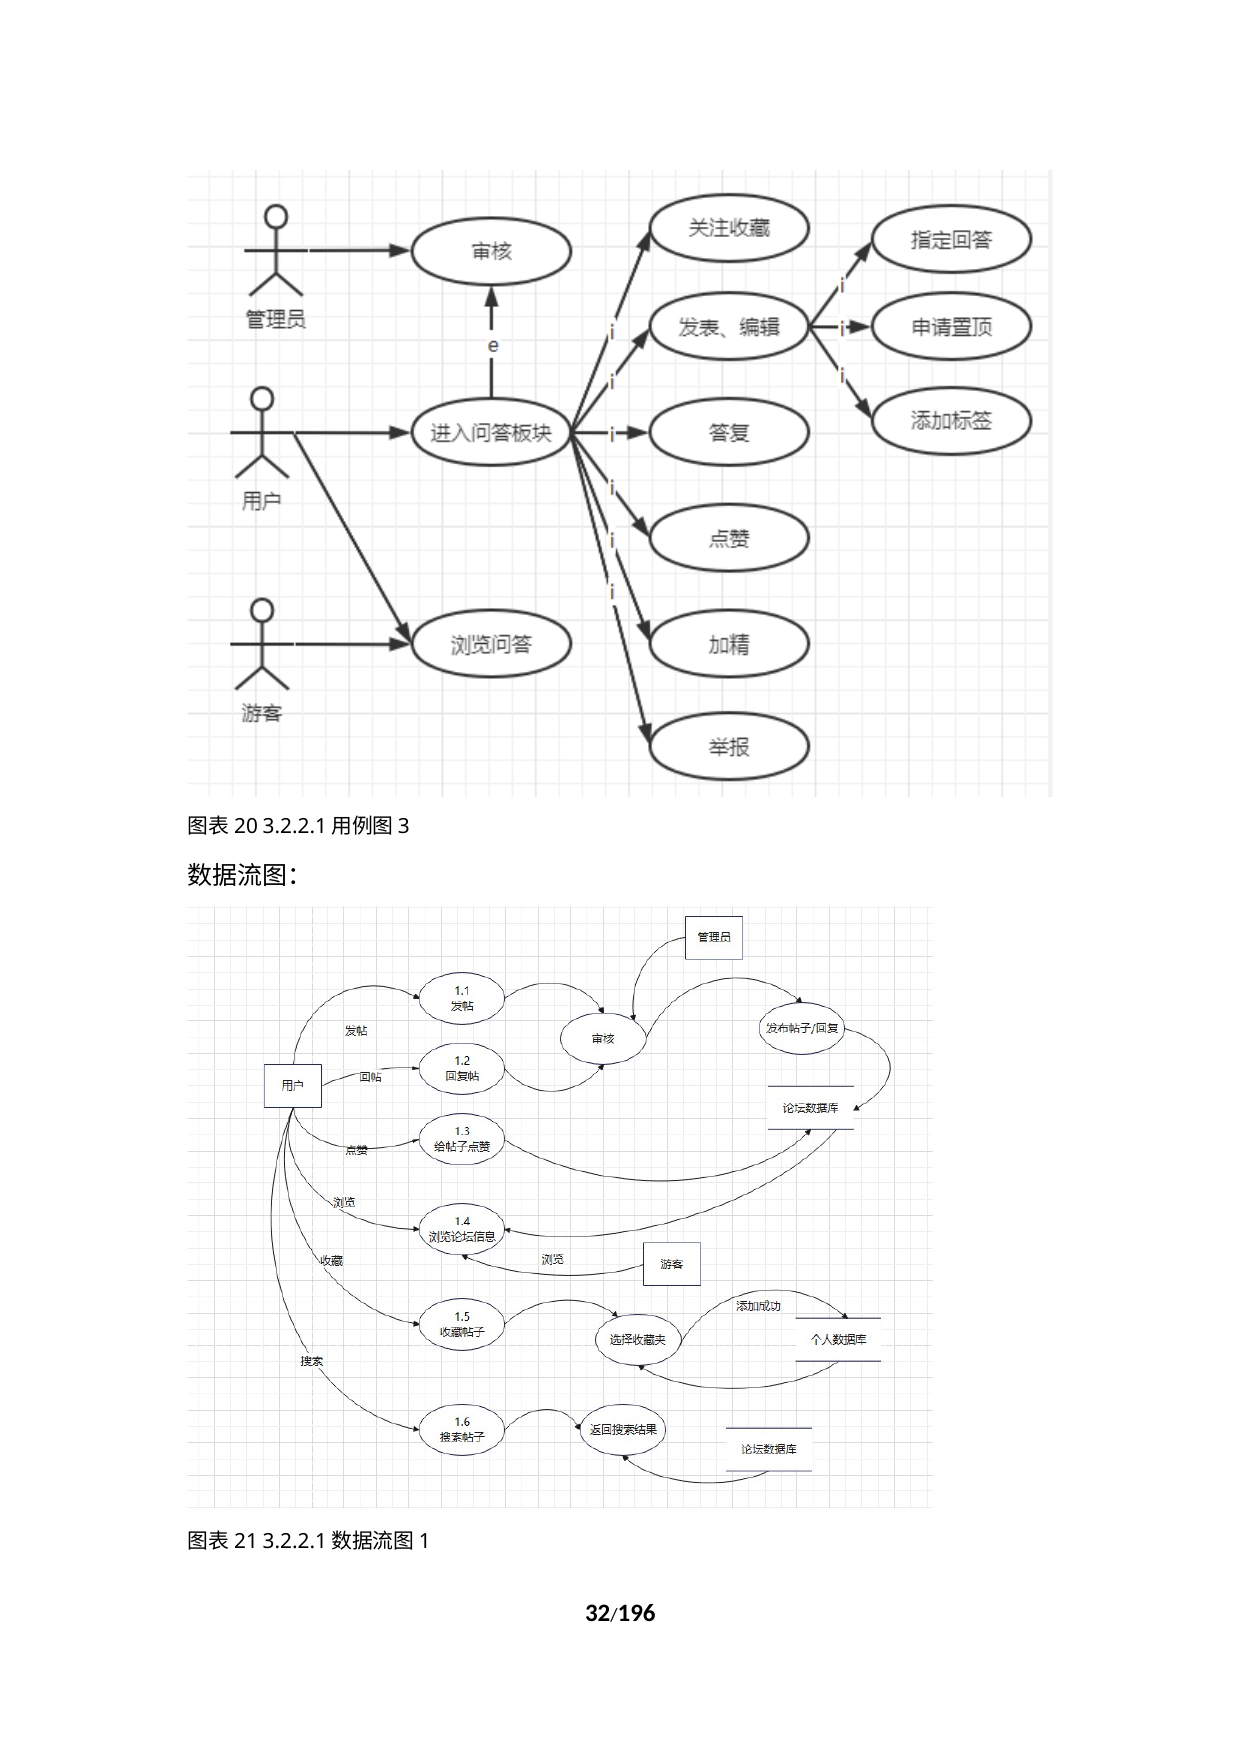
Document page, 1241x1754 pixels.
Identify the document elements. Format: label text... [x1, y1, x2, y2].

text 图表 21 3.2.2.1数据流图1 [187, 1523, 1053, 1556]
picture [187, 906, 933, 1508]
text 数据流图： [187, 841, 1053, 906]
text 图表 20 3.2.2.1用例图3 [187, 808, 1053, 841]
